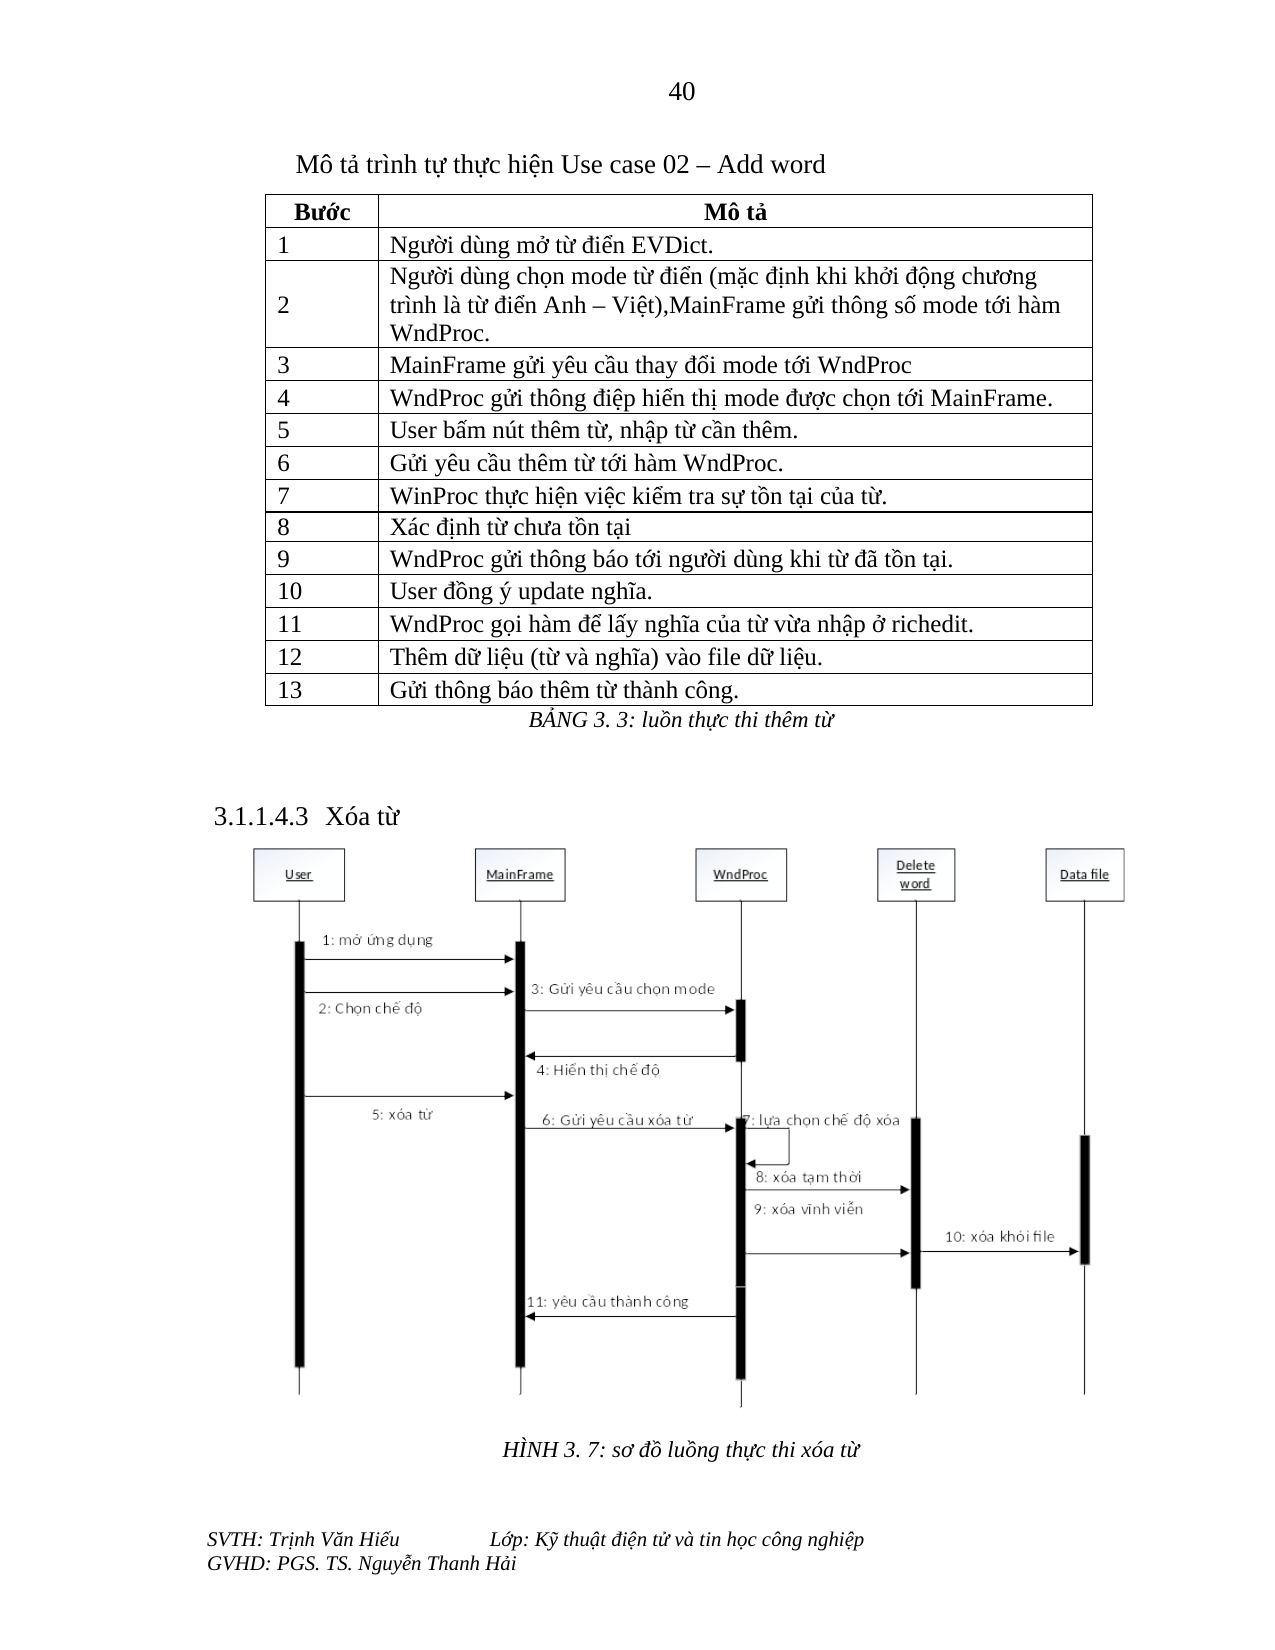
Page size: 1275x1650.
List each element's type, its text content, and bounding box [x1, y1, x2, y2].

table_cell Xác định từ chưa tồn tại [379, 513, 1092, 541]
table_cell 8 [266, 513, 378, 541]
table_cell WndProc gọi hàm để lấy nghĩa của từ vừa nhập ở richedit. [379, 608, 1092, 639]
table_cell 3 [266, 348, 378, 380]
table_cell 1 [266, 228, 378, 260]
table_cell Gửi thông báo thêm từ thành công. [379, 674, 1092, 705]
table_cell 11 [266, 608, 378, 639]
table_cell 2 [266, 261, 378, 347]
list Xóa từ [214, 800, 1157, 831]
table_cell WinProc thực hiện việc kiểm tra sự tồn tại của từ. [379, 480, 1092, 511]
table_cell 7 [266, 480, 378, 511]
text BẢNG 3. 3: luồn thực thi thêm từ [207, 706, 1157, 733]
table_cell 13 [266, 674, 378, 705]
table_cell WndProc gửi thông điệp hiển thị mode được chọn tới MainFrame. [379, 381, 1092, 413]
text Mô tả trình tự thực hiện Use case 02 – Add word [251, 148, 1157, 179]
table_cell 6 [266, 447, 378, 478]
text HÌNH 3. 7: sơ đồ luồng thực thi xóa từ [207, 1436, 1157, 1462]
table_cell 12 [266, 641, 378, 672]
table_cell 10 [266, 575, 378, 607]
table_cell Gửi yêu cầu thêm từ tới hàm WndProc. [379, 447, 1092, 478]
table_cell 9 [266, 542, 378, 574]
table_cell WndProc gửi thông báo tới người dùng khi từ đã tồn tại. [379, 542, 1092, 574]
table_cell Người dùng chọn mode từ điển (mặc định khi khởi động chương trình là từ điển Anh – Việt),MainFrame gửi thông số mode tới hàm WndProc. [379, 261, 1092, 347]
table_cell User bấm nút thêm từ, nhập từ cần thêm. [379, 414, 1092, 446]
table_header Mô tả [379, 195, 1092, 227]
table_cell Thêm dữ liệu (từ và nghĩa) vào file dữ liệu. [379, 641, 1092, 672]
table_cell Người dùng mở từ điển EVDict. [379, 228, 1092, 260]
table_cell MainFrame gửi yêu cầu thay đổi mode tới WndProc [379, 348, 1092, 380]
table_cell User đồng ý update nghĩa. [379, 575, 1092, 607]
table_cell 5 [266, 414, 378, 446]
table_cell 4 [266, 381, 378, 413]
table_header Bước [266, 195, 378, 227]
